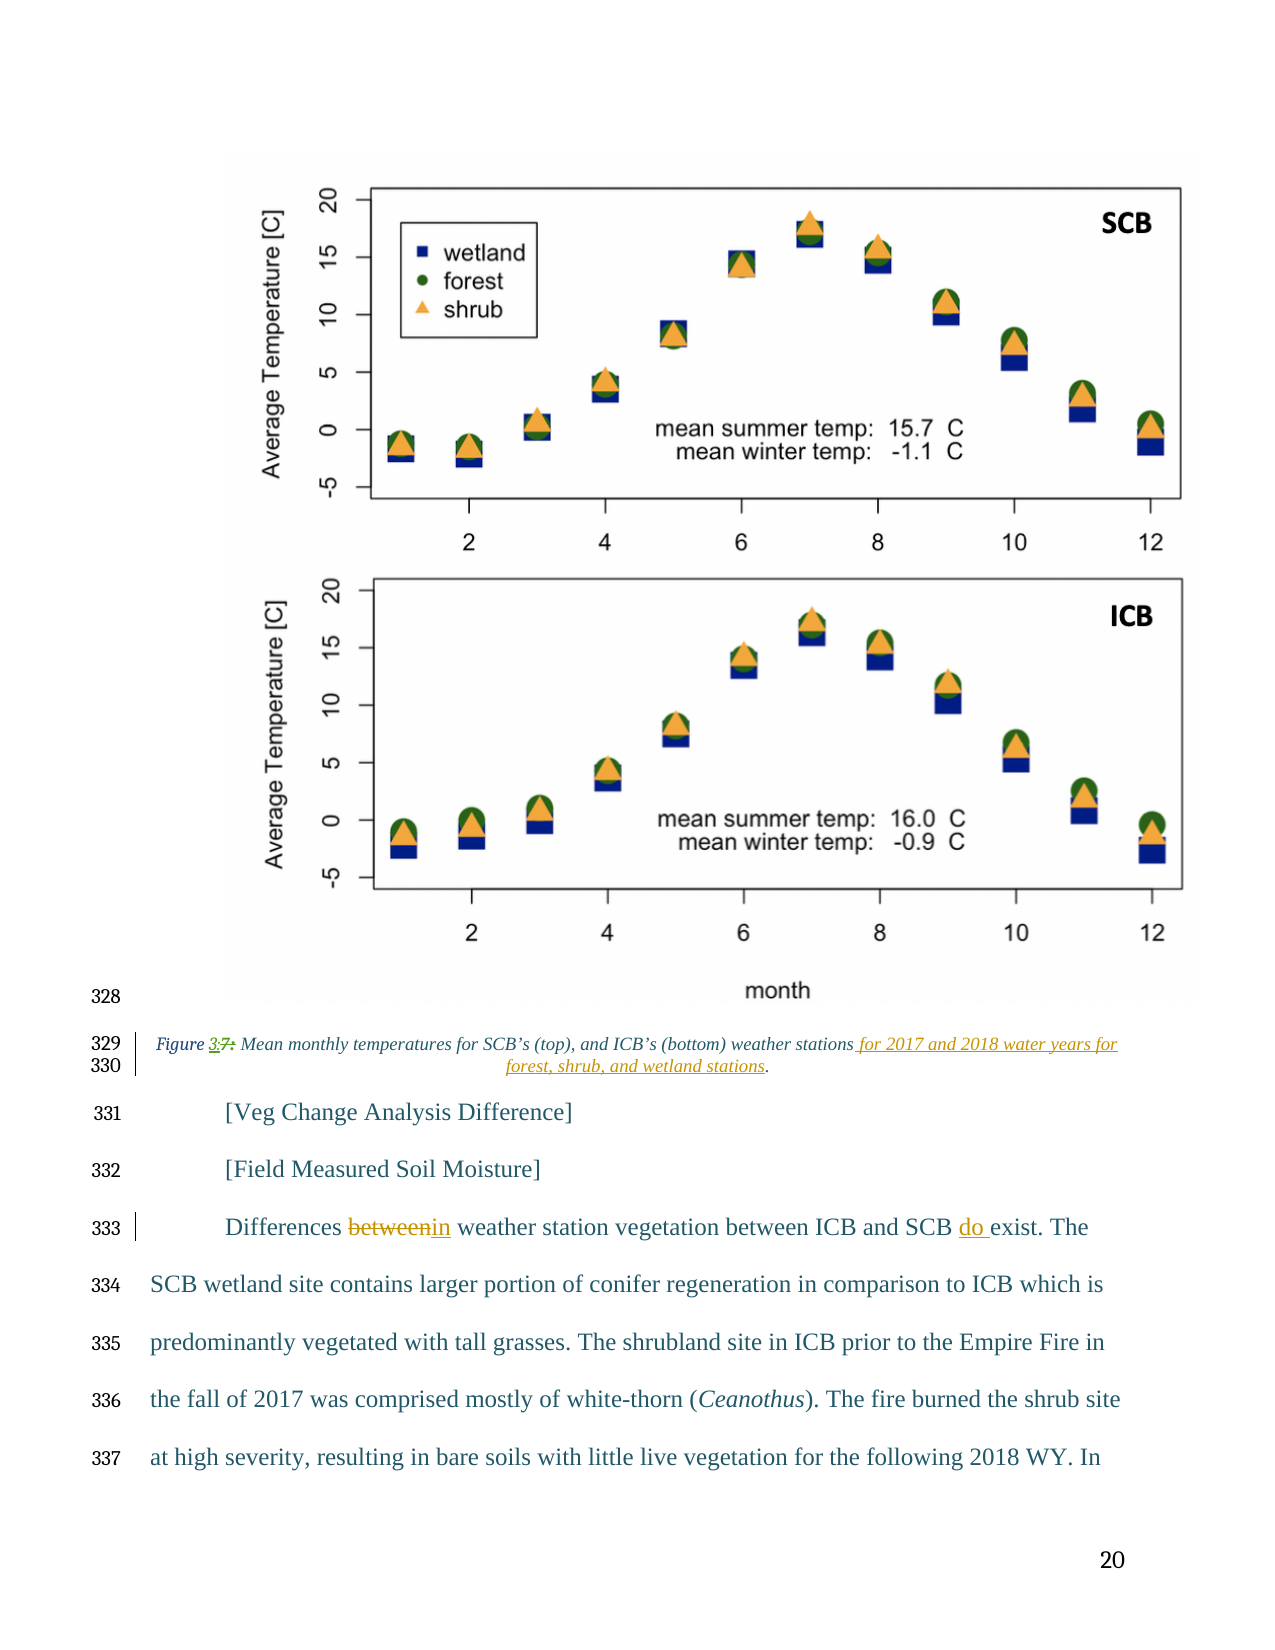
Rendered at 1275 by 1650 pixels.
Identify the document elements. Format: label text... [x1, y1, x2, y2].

text Figure Mean monthly temperatures for SCB’s (top), and ICB’s (bottom) weather stations. [150, 1032, 1125, 1076]
text [Veg Change Analysis Difference] [150, 1097, 1125, 1126]
picture [225, 150, 1200, 1004]
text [150, 1212, 1125, 1471]
text [Field Measured Soil Moisture] [150, 1154, 1125, 1183]
